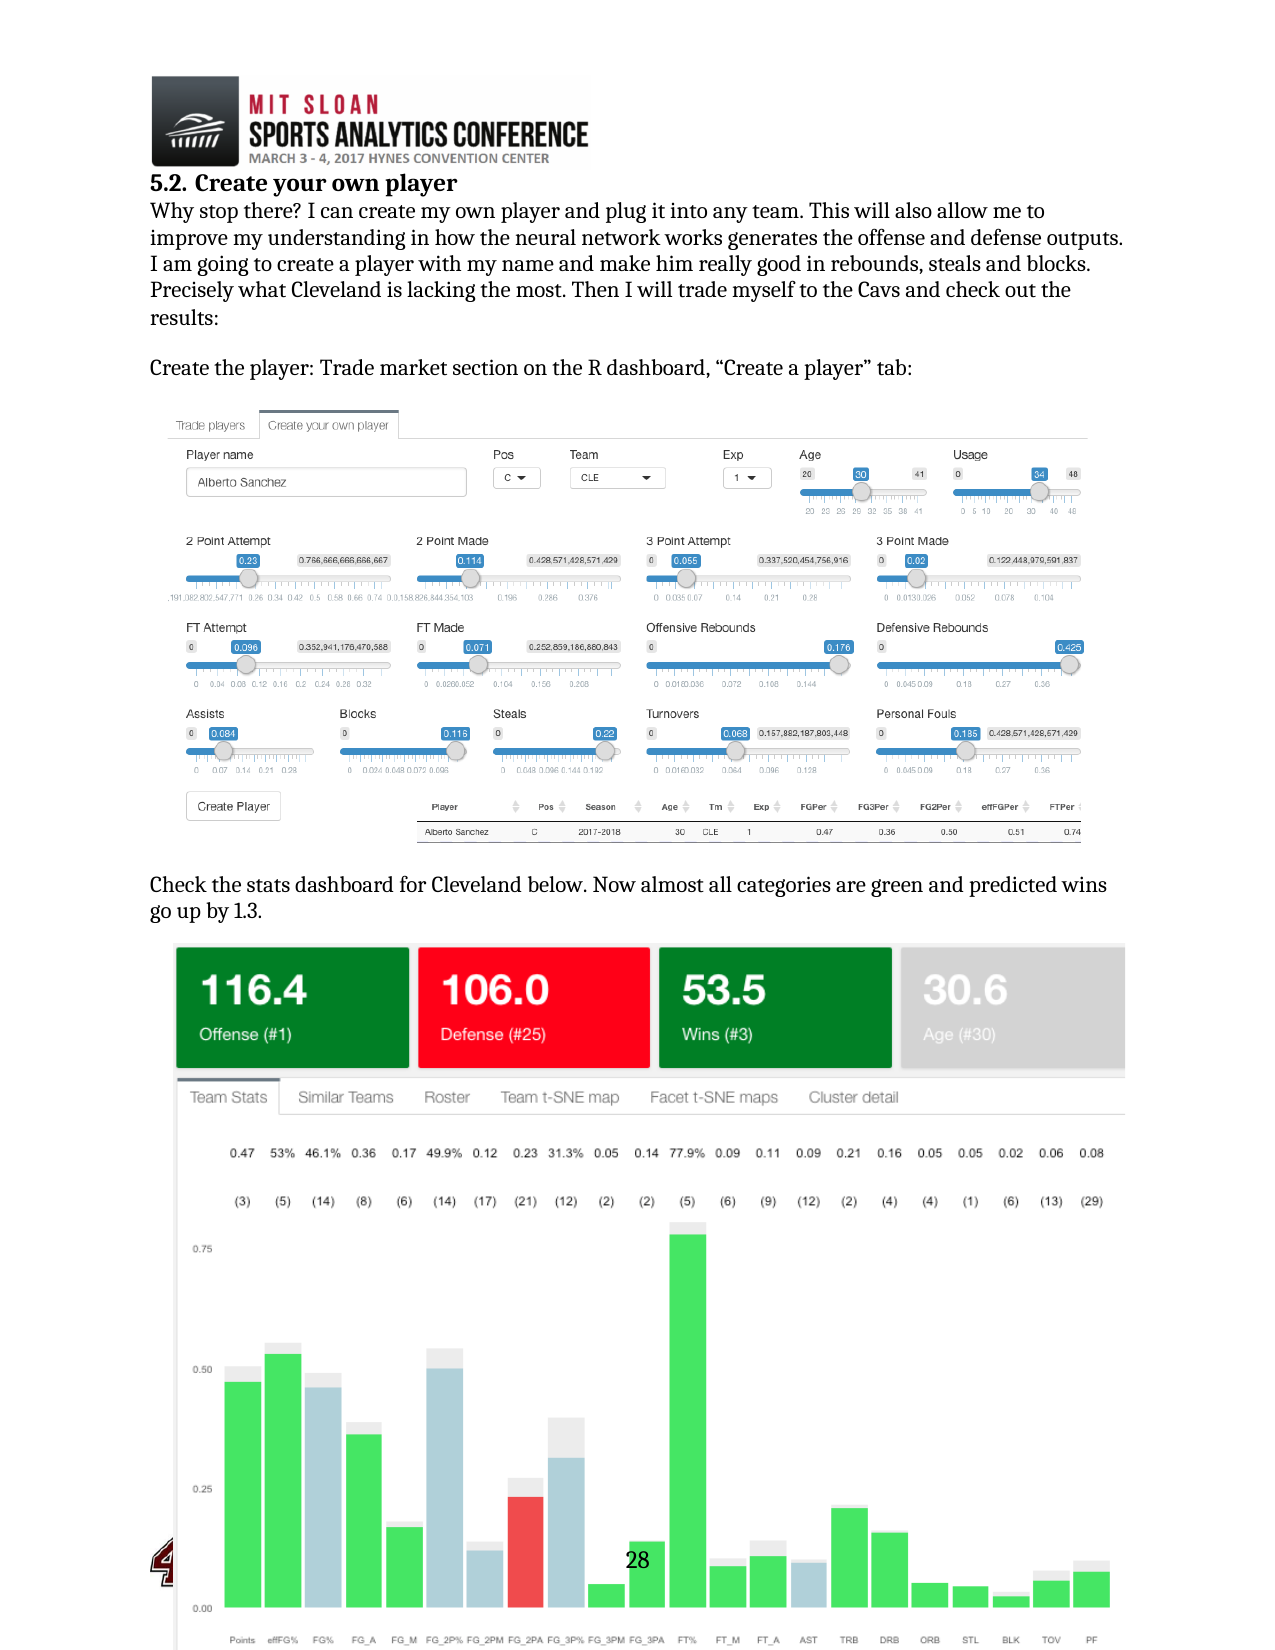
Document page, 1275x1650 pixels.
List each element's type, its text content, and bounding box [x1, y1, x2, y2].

picture [150, 75, 591, 170]
text Create the player: Trade market section on the R dashboard, “Create a player” tab: [150, 355, 1125, 381]
picture [131, 943, 1126, 1650]
text Why stop there? I can create my own player and plug it into any team. This will also allow me to improve my understanding in how the neural network works generates the offense and defense outputs. I am going to create a player with my name and make him really good in rebounds, steals and blocks. Precisely what Cleveland is lacking the most. Then I will trade myself to the Cavs and check out the results: [150, 198, 1125, 332]
picture [167, 410, 1088, 849]
list Create your own player [150, 169, 1125, 198]
